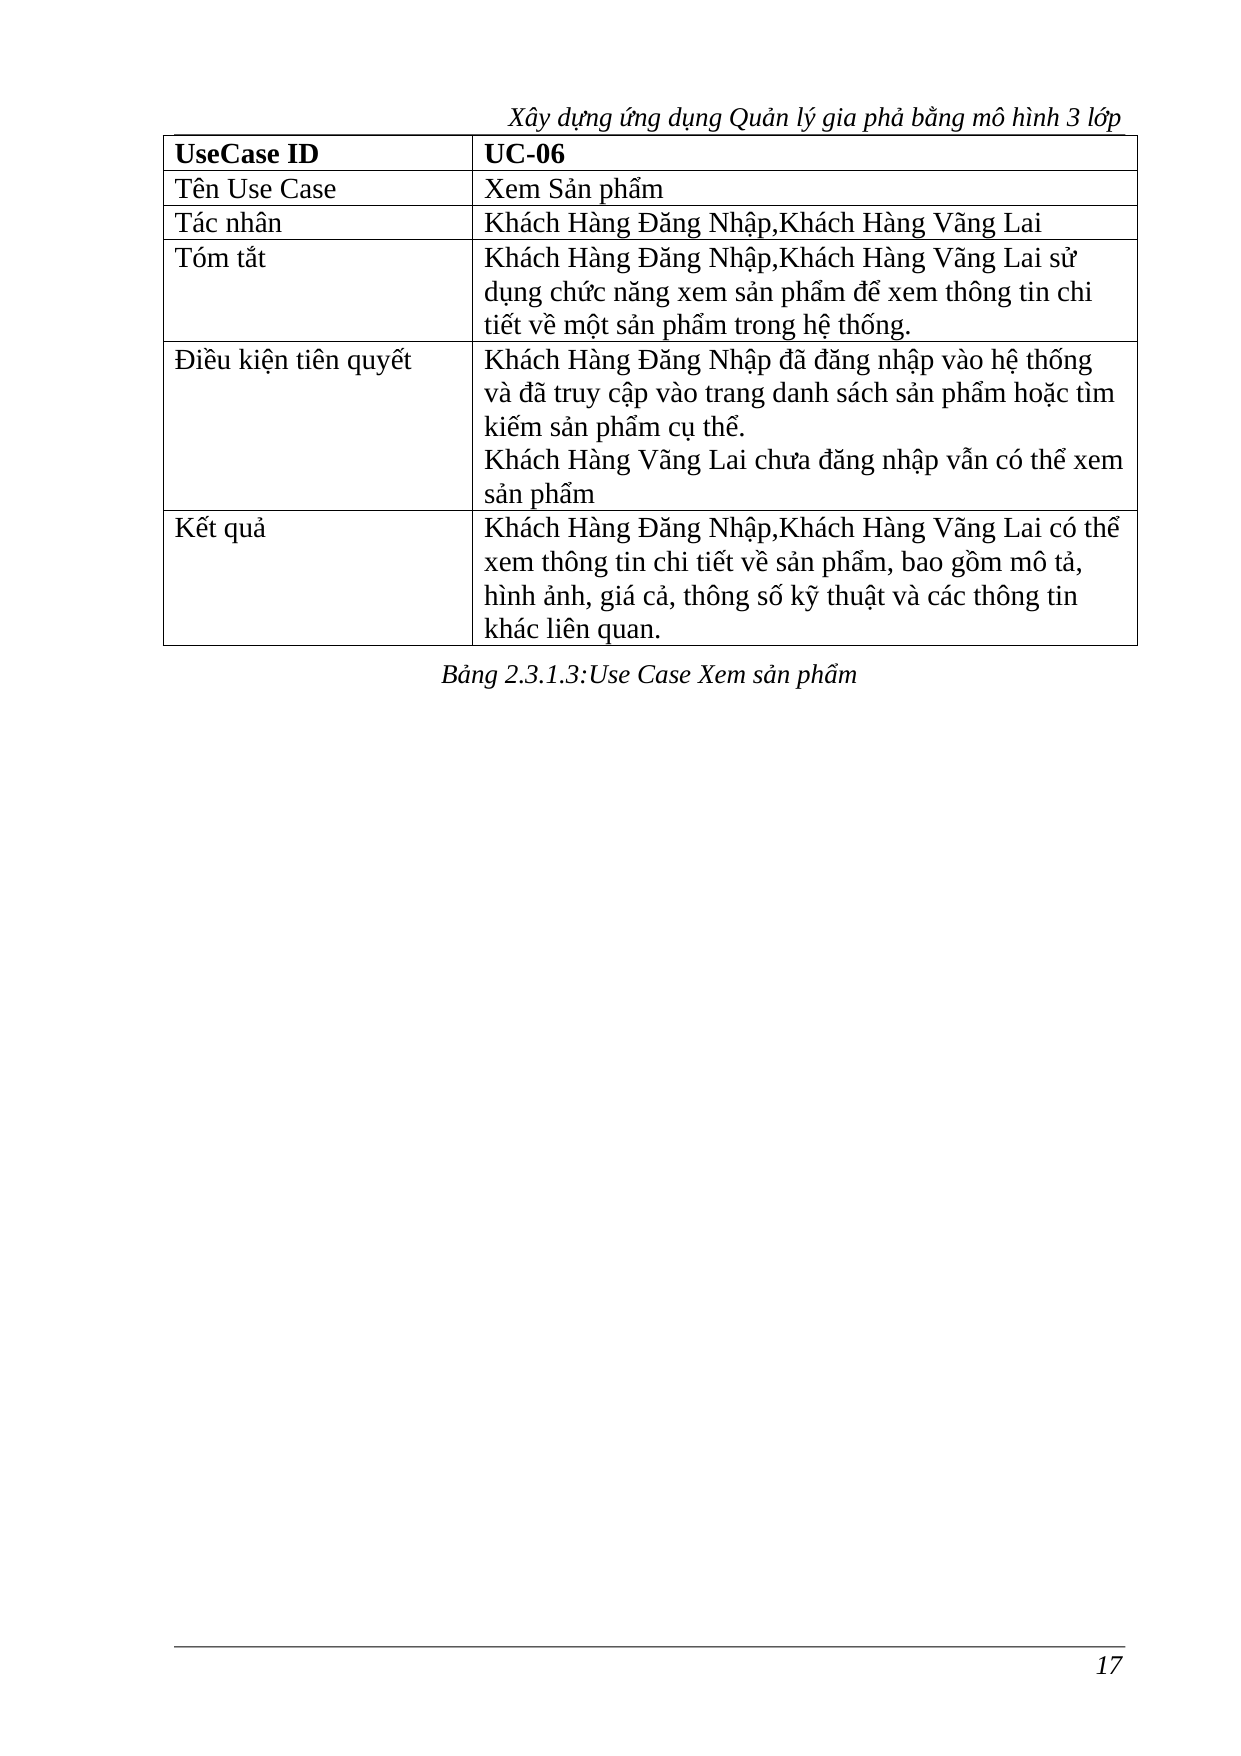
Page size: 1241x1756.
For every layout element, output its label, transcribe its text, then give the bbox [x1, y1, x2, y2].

table_cell Xem Sản phẩm [473, 171, 1137, 204]
table_header UseCase ID [164, 136, 472, 170]
table_cell Tác nhân [164, 206, 472, 239]
table_cell Khách Hàng Đăng Nhập đã đăng nhập vào hệ thống và đã truy cập vào trang danh sách sản phẩm hoặc tìm kiếm sản phẩm cụ thể. Khách Hàng Vãng Lai chưa đăng nhập vẫn có thể xem sản phẩm [473, 342, 1137, 509]
table_cell Tên Use Case [164, 171, 472, 204]
table_cell Kết quả [164, 511, 472, 645]
table_cell Điều kiện tiên quyết [164, 342, 472, 509]
table_cell Khách Hàng Đăng Nhập,Khách Hàng Vãng Lai có thể xem thông tin chi tiết về sản phẩm, bao gồm mô tả, hình ảnh, giá cả, thông số kỹ thuật và các thông tin khác liên quan. [473, 511, 1137, 645]
table_header UC-06 [473, 136, 1137, 170]
text Bảng 2.3.1.3:Use Case Xem sản phẩm [162, 658, 1138, 689]
table_cell Khách Hàng Đăng Nhập,Khách Hàng Vãng Lai sử dụng chức năng xem sản phẩm để xem thông tin chi tiết về một sản phẩm trong hệ thống. [473, 240, 1137, 341]
table_cell Khách Hàng Đăng Nhập,Khách Hàng Vãng Lai [473, 206, 1137, 239]
table_cell Tóm tắt [164, 240, 472, 341]
